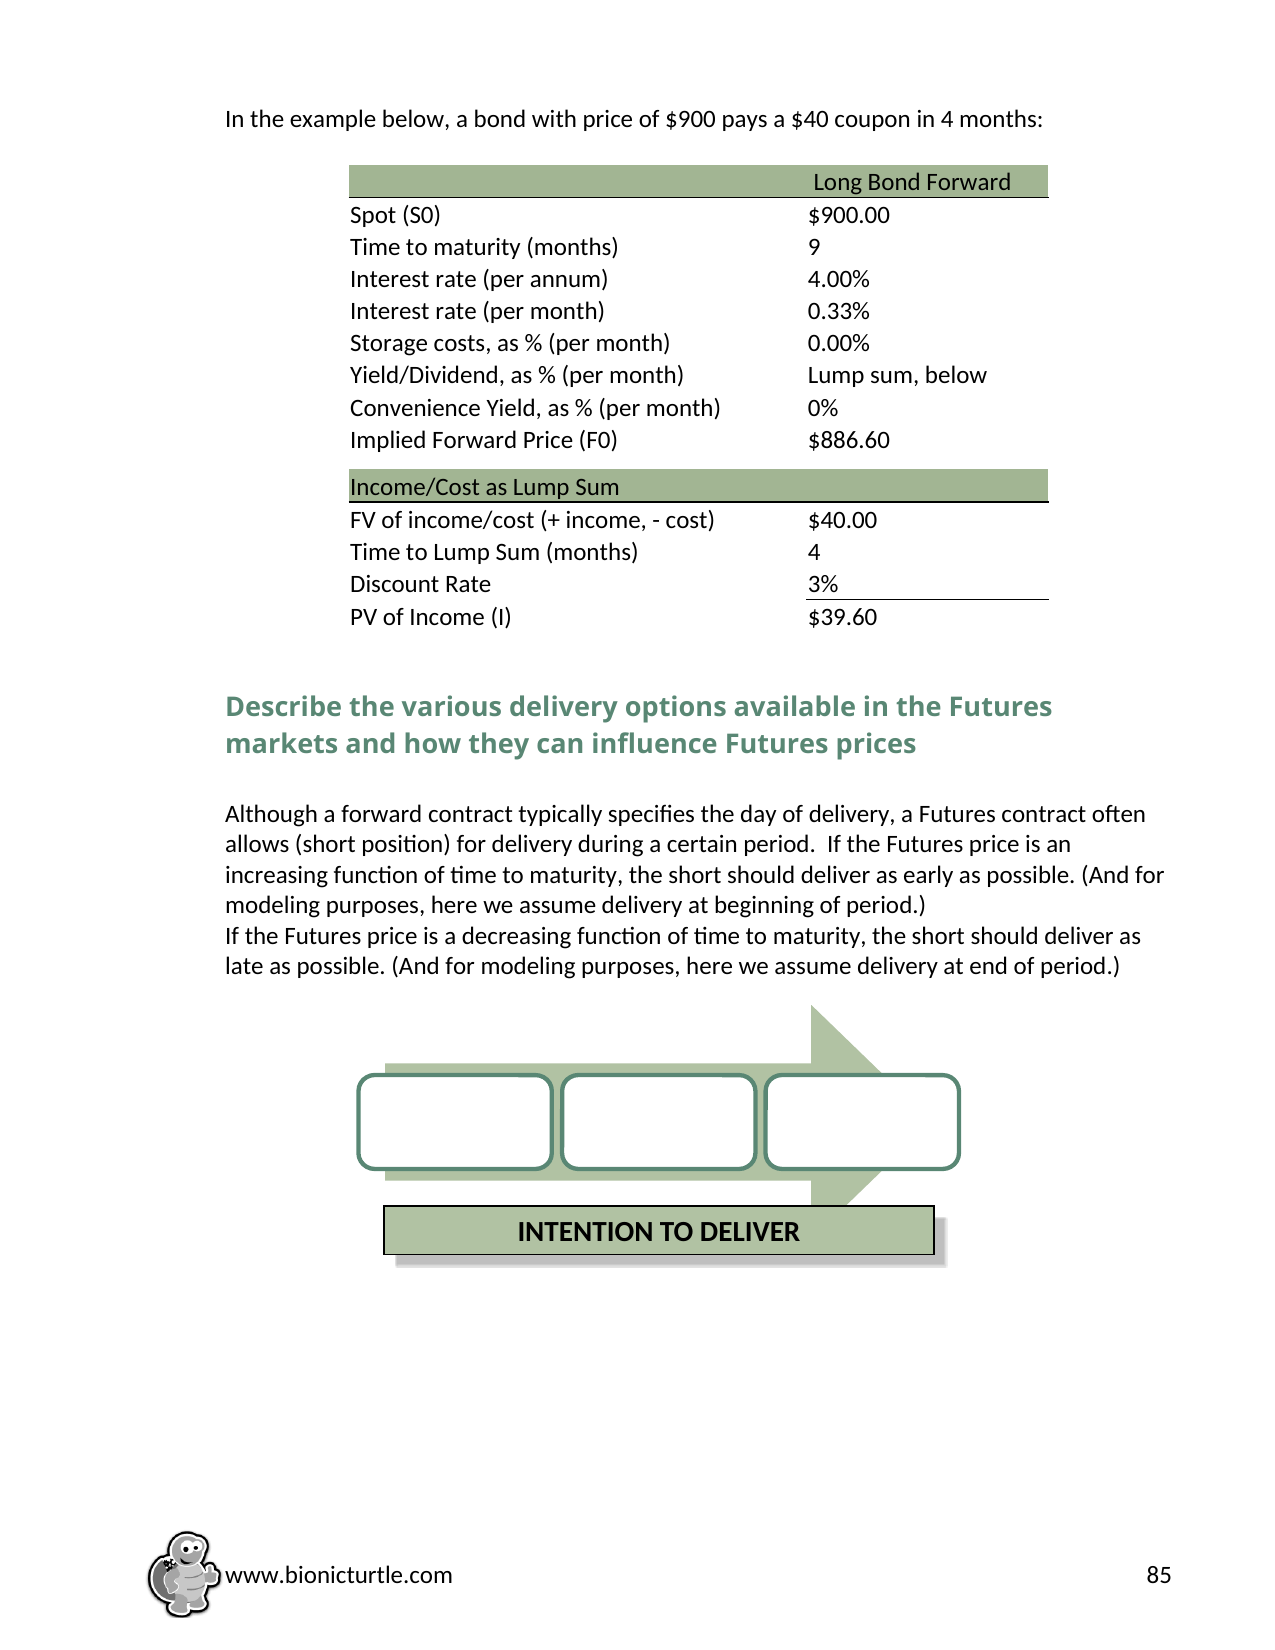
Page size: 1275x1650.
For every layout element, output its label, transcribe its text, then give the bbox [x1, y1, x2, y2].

text In the example below, a bond with price of $900 pays a $40 coupon in 4 months: [225, 103, 1172, 164]
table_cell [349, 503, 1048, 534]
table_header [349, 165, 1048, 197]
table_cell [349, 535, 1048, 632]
subtitle Describe the various delivery options available in the Futures markets and how they can influence Futures prices [225, 687, 1172, 798]
text Although a forward contract typically specifies the day of delivery, a Futures contract often allows (short position) for delivery during a certain period. If the Futures price is an increasing function of time to maturity, the short should deliver as early as possible. (And for modeling purposes, here we assume delivery at beginning of period.) [225, 798, 1172, 920]
text If the Futures price is a decreasing function of time to maturity, the short should deliver as late as possible. (And for modeling purposes, here we assume delivery at end of period.) [225, 920, 1172, 981]
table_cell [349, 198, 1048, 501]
